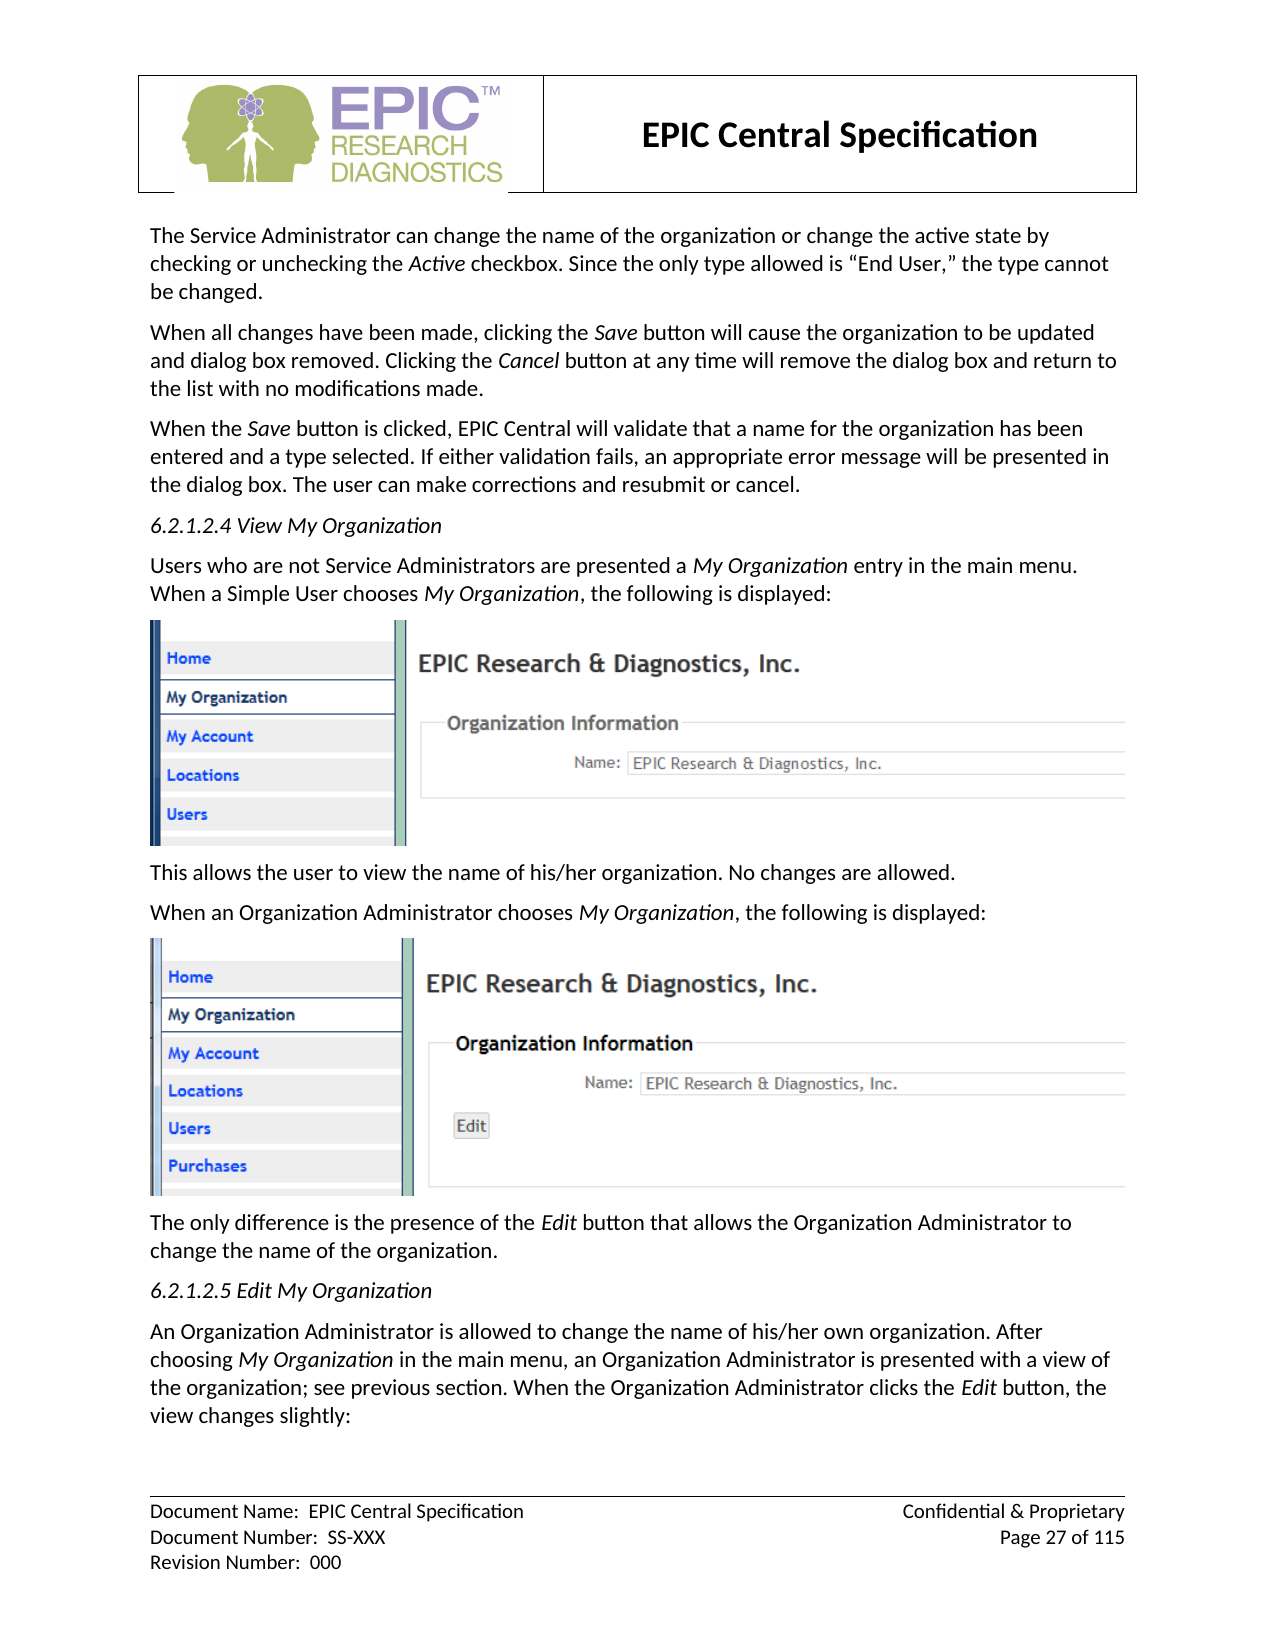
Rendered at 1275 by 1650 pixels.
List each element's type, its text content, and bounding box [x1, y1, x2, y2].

subtitle View My Organization [150, 511, 1125, 539]
text The Service Administrator can change the name of the organization or change the active state by checking or unchecking the Active checkbox. Since the only type allowed is “End User,” the type cannot be changed. [150, 221, 1125, 305]
picture [150, 938, 1125, 1196]
text When an Organization Administrator chooses My Organization, the following is displayed: [150, 898, 1125, 926]
text When all changes have been made, clicking the Save button will cause the organization to be updated and dialog box removed. Clicking the Cancel button at any time will remove the dialog box and return to the list with no modifications made. [150, 318, 1125, 402]
text When the Save button is clicked, EPIC Central will validate that a name for the organization has been entered and a type selected. If either validation fails, an appropriate error message will be presented in the dialog box. The user can make corrections and resubmit or cancel. [150, 414, 1125, 498]
picture [174, 76, 509, 193]
text Users who are not Service Administrators are presented a My Organization entry in the main menu. When a Simple User chooses My Organization, the following is displayed: [150, 551, 1125, 607]
picture [150, 620, 1125, 846]
subtitle Edit My Organization [150, 1276, 1125, 1304]
text An Organization Administrator is allowed to change the name of his/her own organization. After choosing My Organization in the main menu, an Organization Administrator is presented with a view of the organization; see previous section. When the Organization Administrator clicks the Edit button, the view changes slightly: [150, 1317, 1125, 1429]
text This allows the user to view the name of his/her organization. No changes are allowed. [150, 858, 1125, 886]
text The only difference is the presence of the Edit button that allows the Organization Administrator to change the name of the organization. [150, 1208, 1125, 1264]
